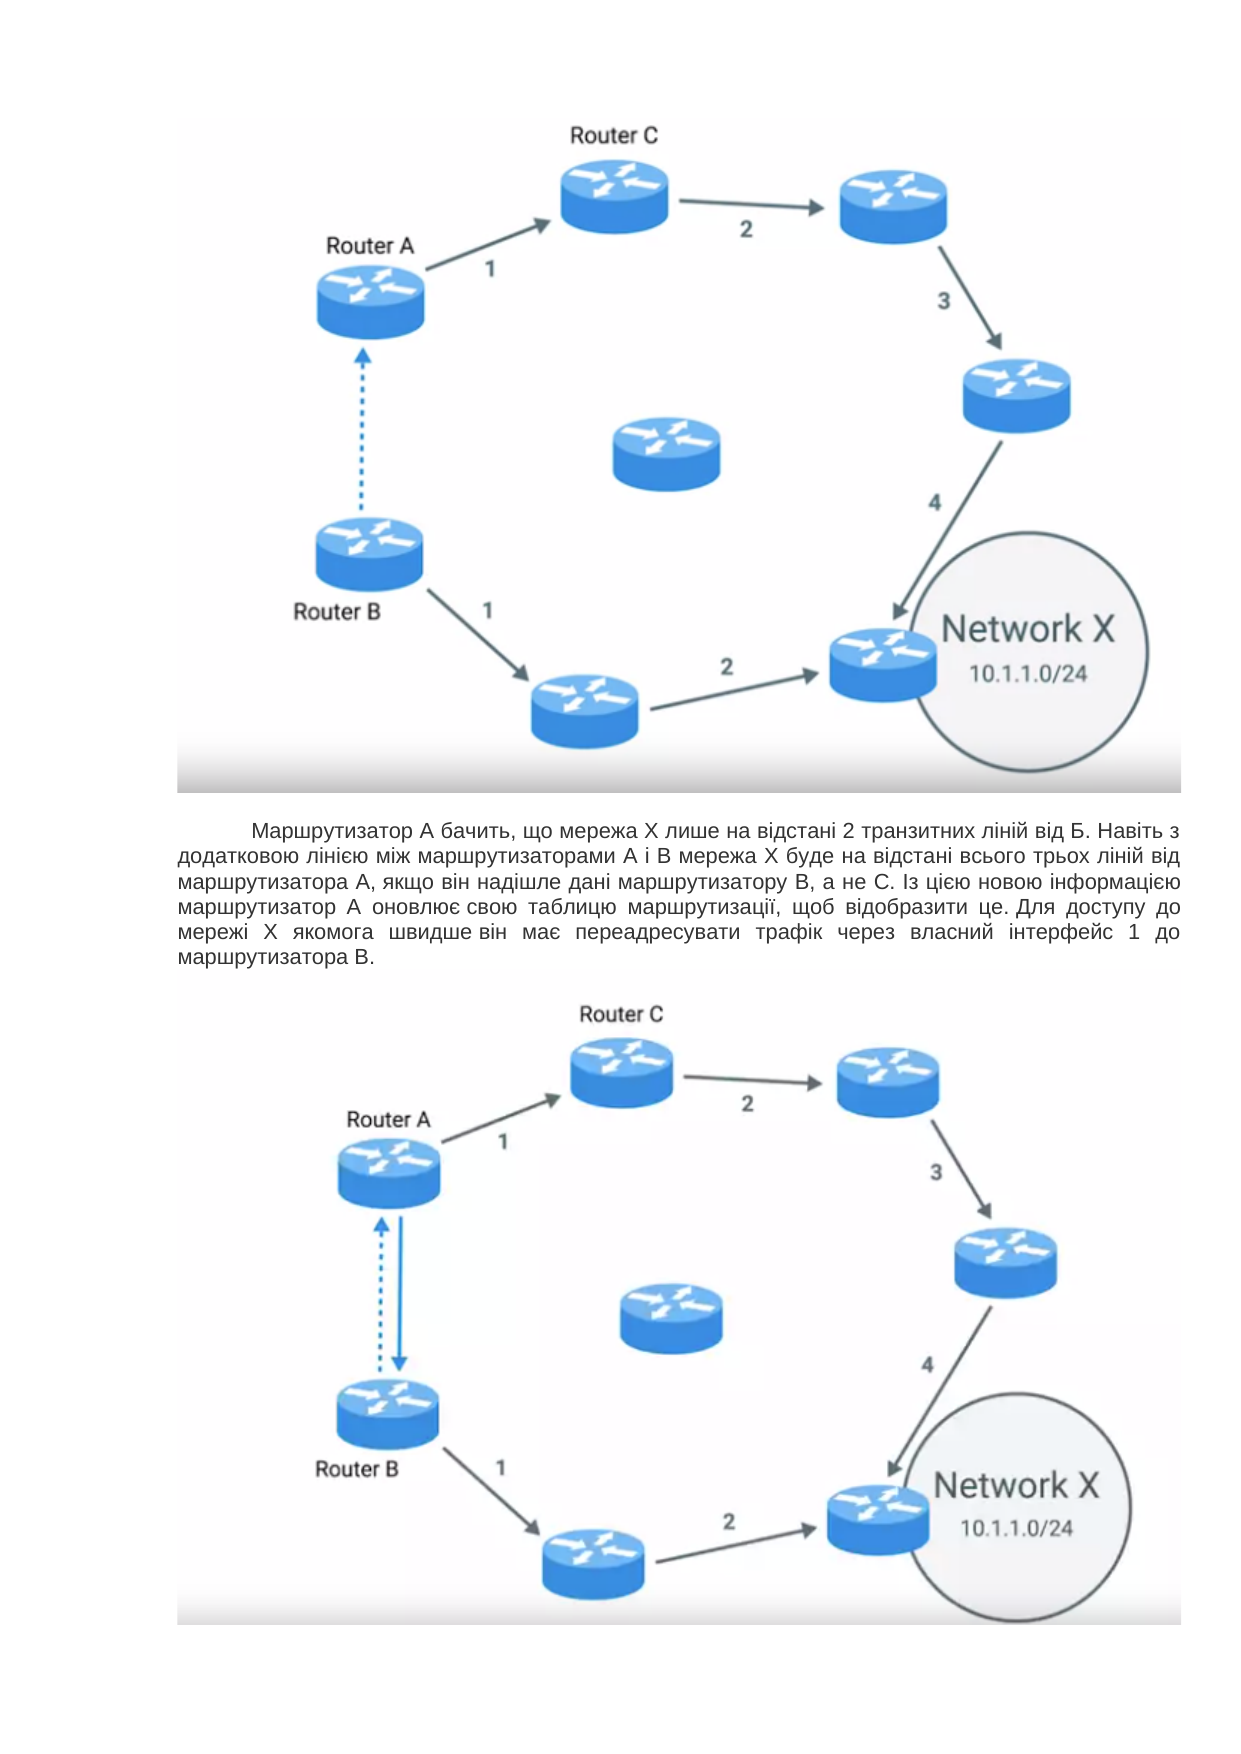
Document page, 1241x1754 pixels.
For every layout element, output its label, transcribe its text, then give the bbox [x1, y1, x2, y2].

picture [177, 118, 1182, 793]
picture [177, 969, 1182, 1625]
text Маршрутизатор А бачить, що мережа X лише на відстані 2 транзитних ліній від Б. Навіть з додатковою лінією між маршрутизаторами А і В мережа Х буде на відстані всього трьох ліній від маршрутизатора А, якщо він надішле дані маршрутизатору В, а не С. Із цією новою інформацією маршрутизатор А оновлює свою таблицю маршрутизації, щоб відобразити це. Для доступу до мережі X якомога швидше він має переадресувати трафік через власний інтерфейс 1 до маршрутизатора B. [177, 818, 1181, 969]
